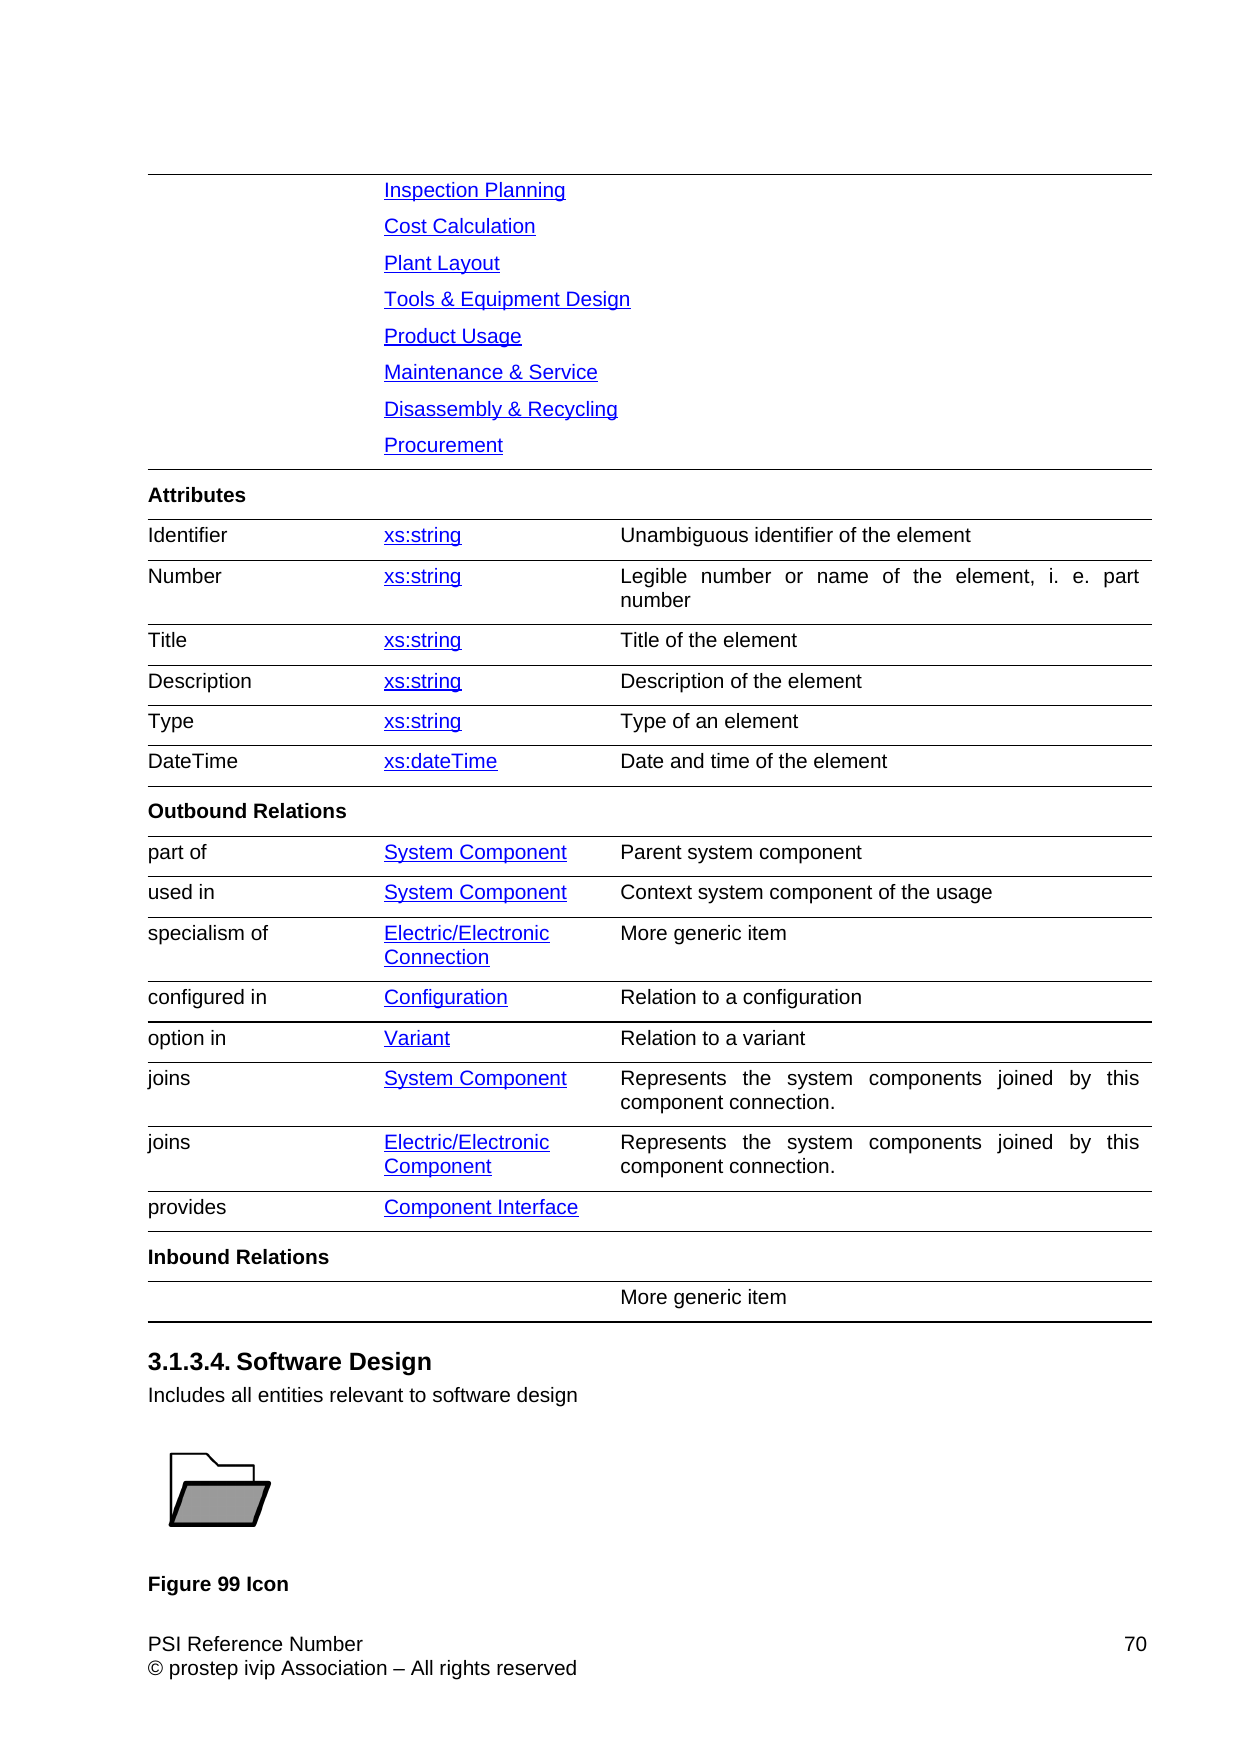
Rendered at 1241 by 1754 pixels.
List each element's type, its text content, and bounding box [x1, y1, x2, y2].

text Includes all entities relevant to software design [148, 1382, 1152, 1406]
picture [147, 1418, 289, 1560]
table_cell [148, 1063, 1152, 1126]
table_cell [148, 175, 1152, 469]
text Inbound Relations [148, 1244, 1152, 1268]
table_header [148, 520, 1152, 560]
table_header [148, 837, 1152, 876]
subtitle Software Design [148, 1347, 1152, 1376]
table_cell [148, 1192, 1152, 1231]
text Outbound Relations [148, 799, 1152, 823]
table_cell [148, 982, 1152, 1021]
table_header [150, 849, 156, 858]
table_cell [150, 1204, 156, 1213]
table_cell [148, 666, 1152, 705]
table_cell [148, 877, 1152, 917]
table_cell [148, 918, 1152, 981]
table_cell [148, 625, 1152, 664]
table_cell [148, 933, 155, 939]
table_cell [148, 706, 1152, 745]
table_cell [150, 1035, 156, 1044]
text Attributes [148, 483, 1152, 507]
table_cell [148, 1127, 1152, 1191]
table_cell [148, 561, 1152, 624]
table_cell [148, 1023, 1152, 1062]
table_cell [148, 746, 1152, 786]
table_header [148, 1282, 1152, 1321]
